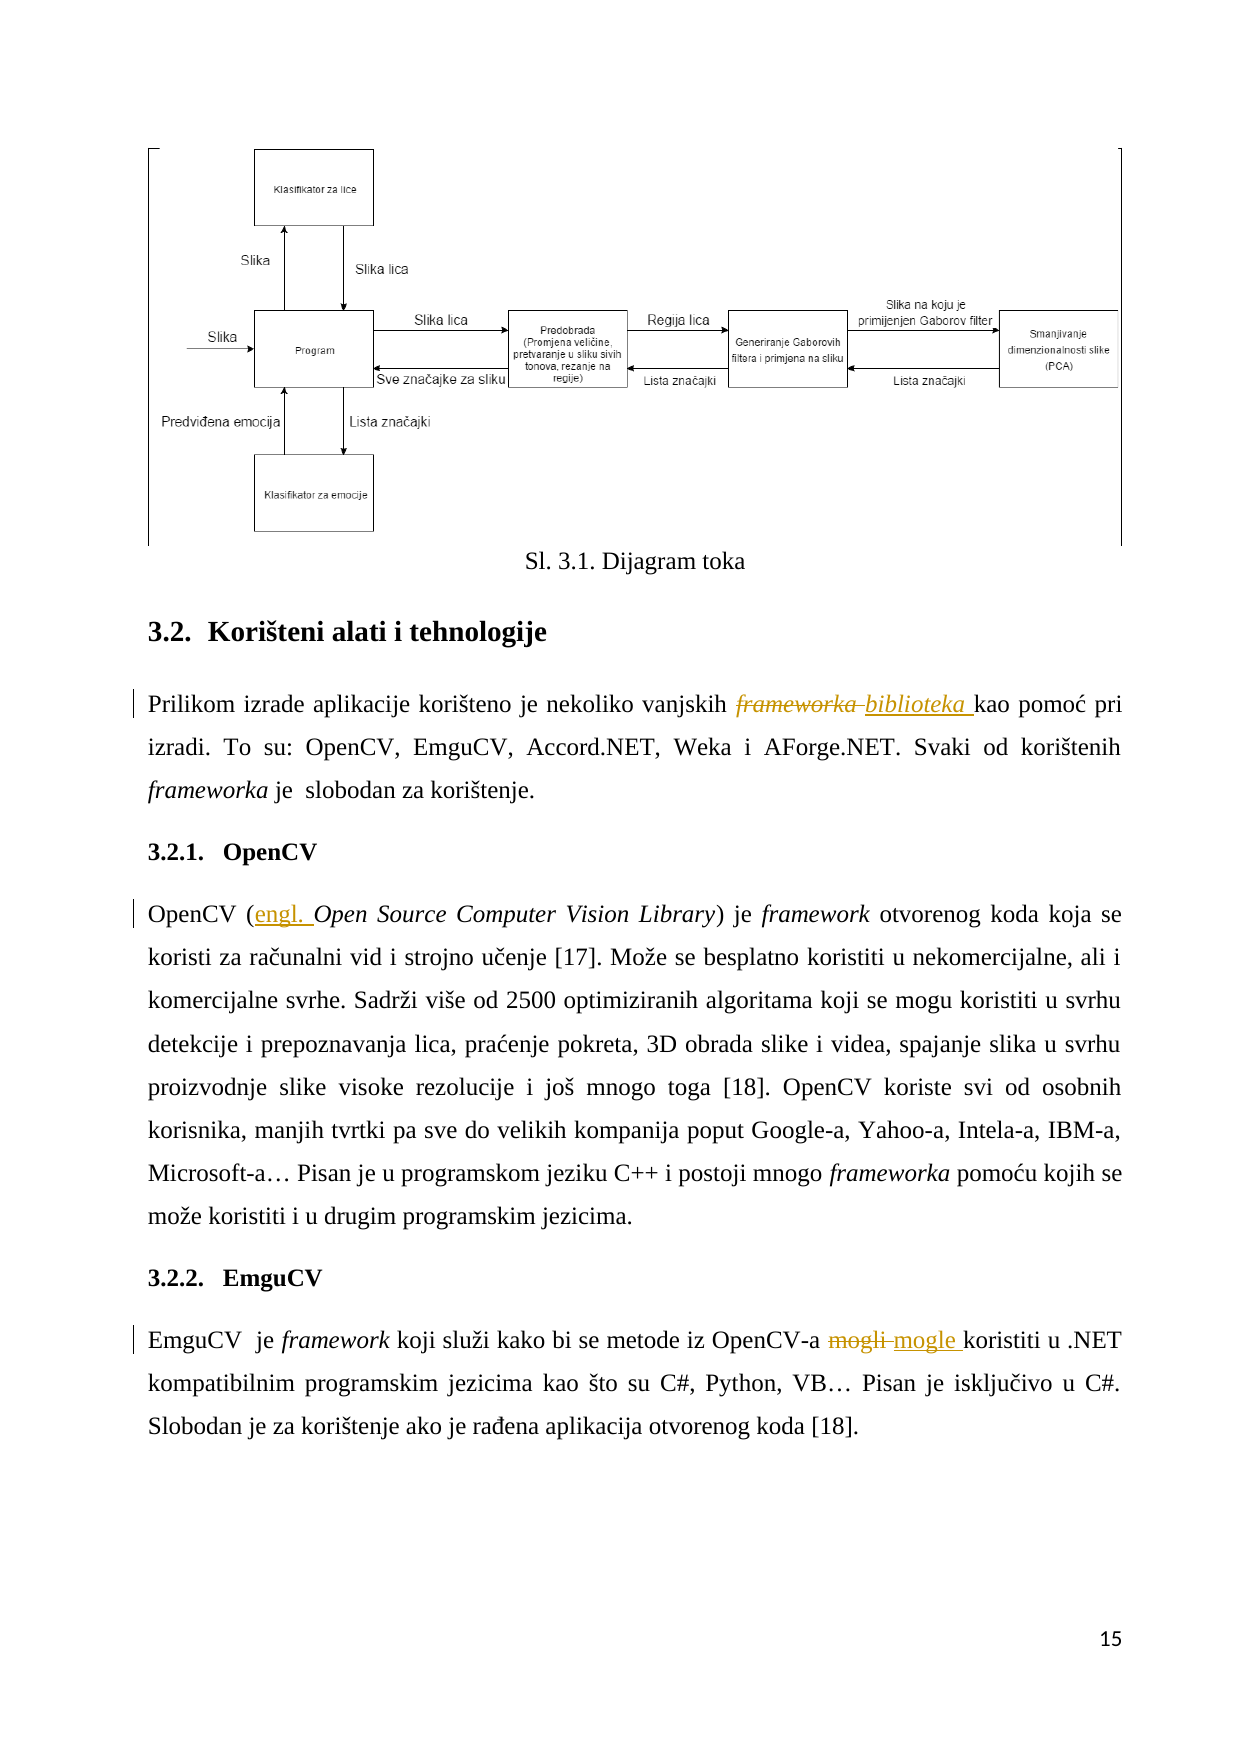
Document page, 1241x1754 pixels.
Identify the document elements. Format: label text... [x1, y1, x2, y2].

table_cell Sl. 3.1. Dijagram toka [148, 546, 1122, 589]
text EmguCV je framework koji služi kako bi se metode iz OpenCV-a koristiti u .NET kompatibilnim programskim jezicima kao što su C#, Python, VB… Pisan je isključivo u C#. Slobodan je za korištenje ako je rađena aplikacija otvorenog koda [18]. [148, 1325, 1122, 1440]
text OpenCV (Open Source Computer Vision Library) je framework otvorenog koda koja se koristi za računalni vid i strojno učenje [17]. Može se besplatno koristiti u nekomercijalne, ali i komercijalne svrhe. Sadrži više od 2500 optimiziranih algoritama koji se mogu koristiti u svrhu detekcije i prepoznavanja lica, praćenje pokreta, 3D obrada slike i videa, spajanje slika u svrhu proizvodnje slike visoke rezolucije i još mnogo toga [18]. OpenCV koriste svi od osobnih korisnika, manjih tvrtki pa sve do velikih kompanija poput Google-a, Yahoo-a, Intela-a, IBM-a, Microsoft-a… Pisan je u programskom jeziku C++ i postoji mnogo frameworka pomoću kojih se može koristiti i u drugim programskim jezicima. [148, 899, 1122, 1230]
text EmguCV [148, 1263, 1122, 1292]
text Prilikom izrade aplikacije korišteno je nekoliko vanjskih kao pomoć pri izradi. To su: OpenCV, EmguCV, Accord.NET, Weka i AForge.NET. Svaki od korištenih frameworka je slobodan za korištenje. [148, 689, 1122, 804]
table_header [149, 149, 1121, 546]
text Korišteni alati i tehnologije [148, 614, 1122, 648]
text OpenCV [148, 837, 1122, 866]
